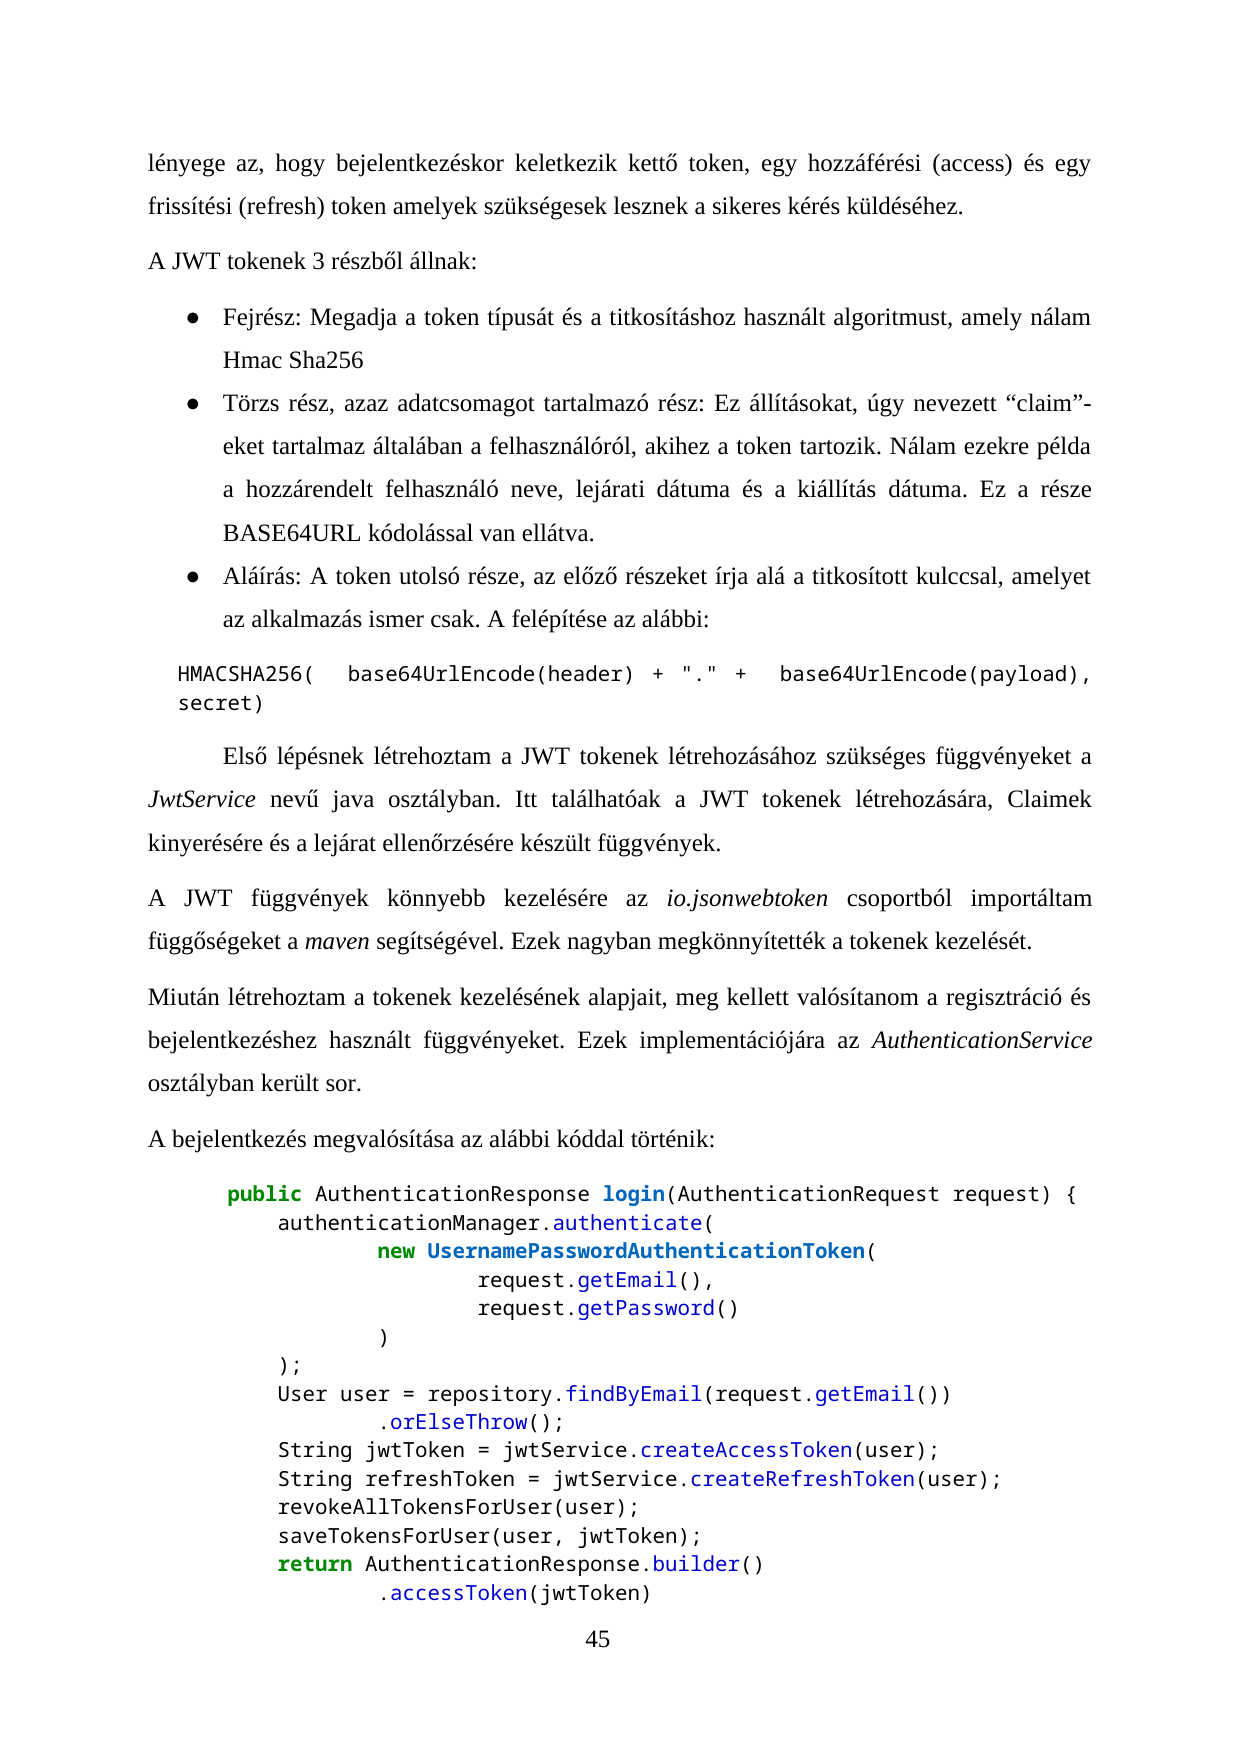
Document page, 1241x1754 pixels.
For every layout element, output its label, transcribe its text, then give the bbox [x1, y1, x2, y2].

text HMACSHA256( base64UrlEncode(header) + "." + base64UrlEncode(payload), secret) [177, 659, 1092, 716]
text Első lépésnek létrehoztam a JWT tokenek létrehozásához szükséges függvényeket a JwtService nevű java osztályban. Itt találhatóak a JWT tokenek létrehozására, Claimek kinyerésére és a lejárat ellenőrzésére készült függvények. [148, 741, 1092, 856]
text .orElseThrow(); [177, 1407, 1092, 1436]
text revokeAllTokensForUser(user); [177, 1492, 1092, 1521]
text A bejelentkezés megvalósítása az alábbi kóddal történik: [148, 1124, 1092, 1153]
text saveTokensForUser(user, jwtToken); [177, 1521, 1092, 1549]
text ); [177, 1350, 1092, 1379]
text User user = repository.findByEmail(request.getEmail()) [177, 1379, 1092, 1407]
text new UsernamePasswordAuthenticationToken( [177, 1236, 1092, 1265]
text String jwtToken = jwtService.createAccessToken(user); [177, 1436, 1092, 1464]
text String refreshToken = jwtService.createRefreshToken(user); [177, 1464, 1092, 1492]
text authenticationManager.authenticate( [177, 1208, 1092, 1236]
text request.getPassword() [177, 1293, 1092, 1322]
text request.getEmail(), [177, 1265, 1092, 1293]
text .accessToken(jwtToken) [177, 1578, 1092, 1606]
list Aláírás: A token utolsó része, az előző részeket írja alá a titkosított kulccsal, amelyet az alkalmazás ismer csak. A felépítése az alábbi: [185, 561, 1092, 633]
text return AuthenticationResponse.builder() [177, 1549, 1092, 1578]
list Fejrész: Megadja a token típusát és a titkosításhoz használt algoritmust, amely nálam Hmac Sha256 [185, 302, 1092, 374]
text A JWT függvények könnyebb kezelésére az io.jsonwebtoken csoportból importáltam függőségeket a maven segítségével. Ezek nagyban megkönnyítették a tokenek kezelését. [148, 883, 1092, 955]
text A JWT tokenek 3 részből állnak: [148, 246, 1092, 275]
text public AuthenticationResponse login(AuthenticationRequest request) { [177, 1179, 1092, 1208]
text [148, 148, 1092, 219]
text Miután létrehoztam a tokenek kezelésének alapjait, meg kellett valósítanom a regisztráció és bejelentkezéshez használt függvényeket. Ezek implementációjára az AuthenticationService osztályban került sor. [148, 982, 1092, 1097]
text ) [177, 1322, 1092, 1350]
list Törzs rész, azaz adatcsomagot tartalmazó rész: Ez állításokat, úgy nevezett “claim”-eket tartalmaz általában a felhasználóról, akihez a token tartozik. Nálam ezekre példa a hozzárendelt felhasználó neve, lejárati dátuma és a kiállítás dátuma. Ez a része BASE64URL kódolással van ellátva. [185, 388, 1092, 546]
